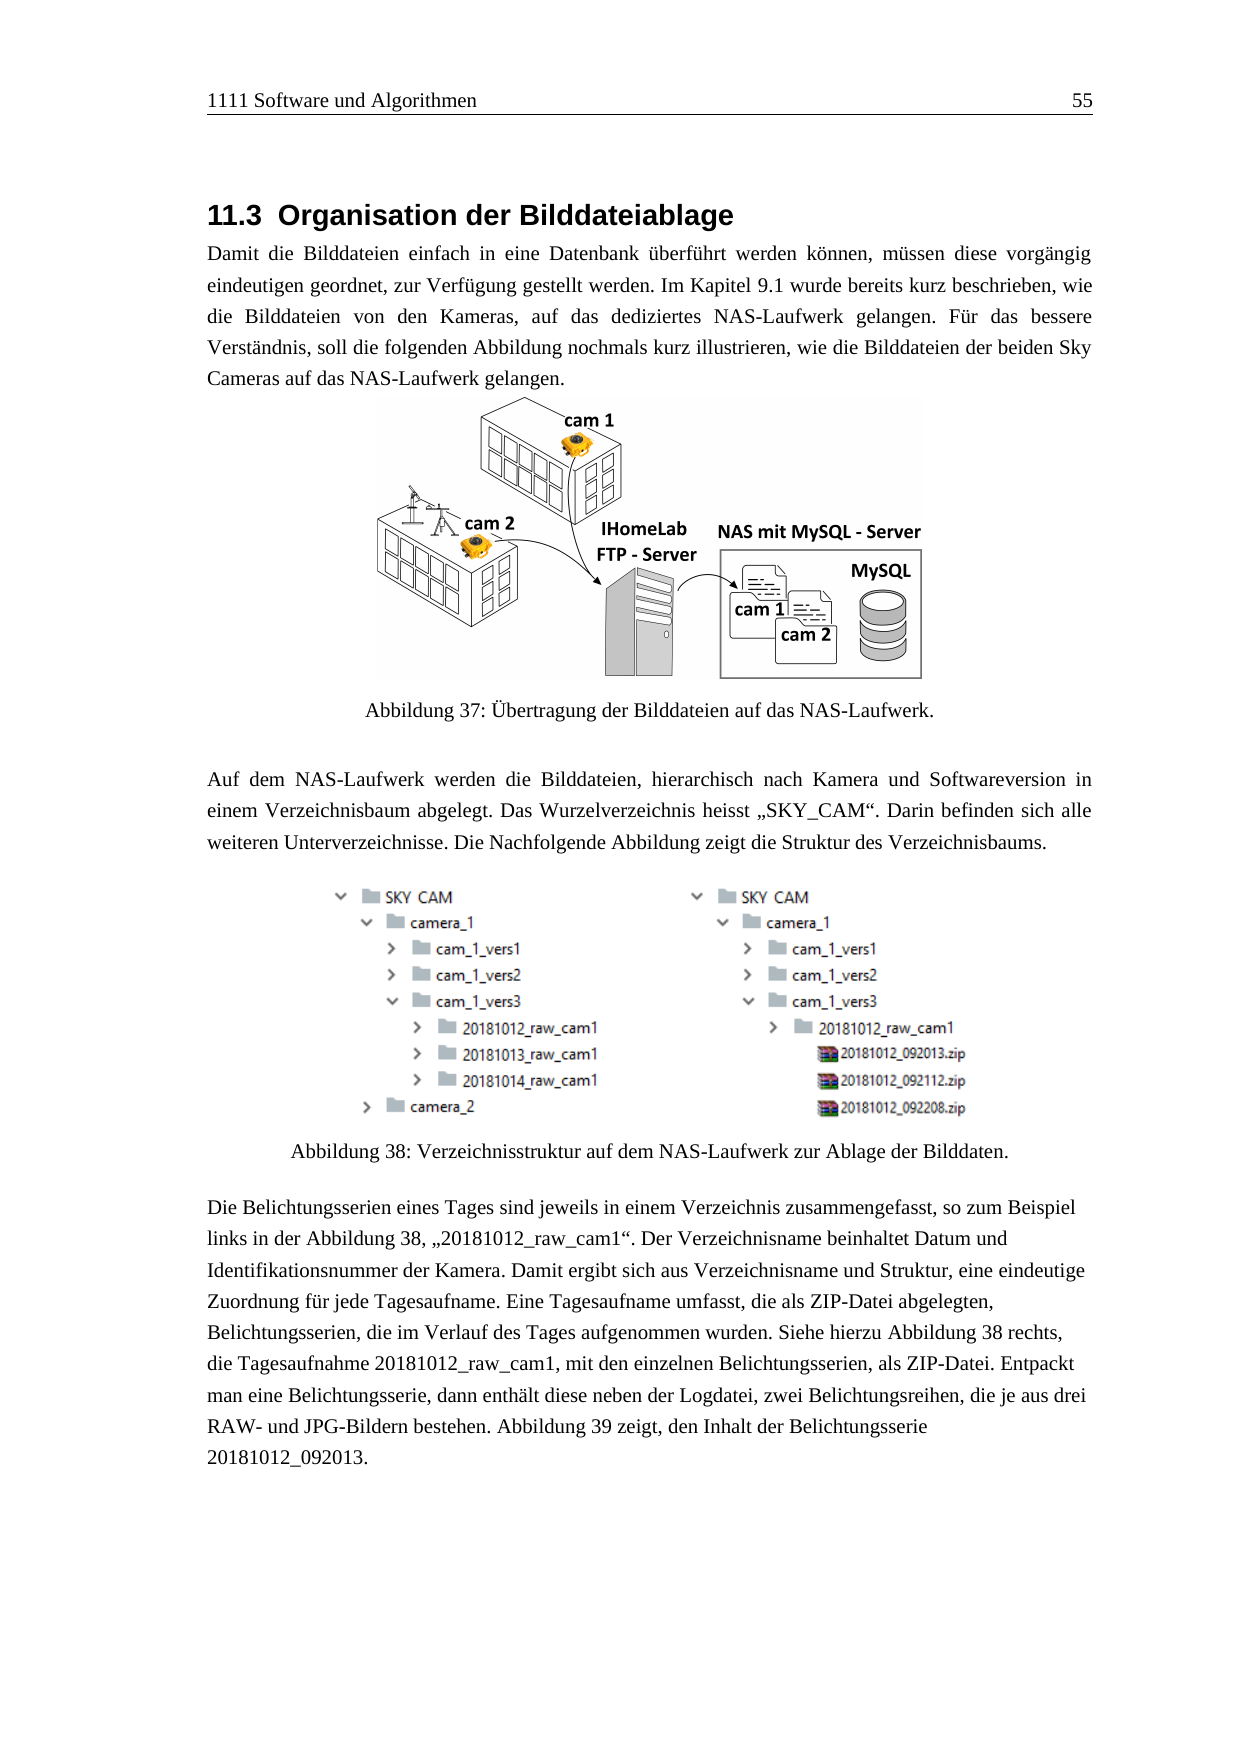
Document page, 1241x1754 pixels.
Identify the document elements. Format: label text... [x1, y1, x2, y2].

text Auf dem NAS-Laufwerk werden die Bilddateien, hierarchisch nach Kamera und Softwareversion in einem Verzeichnisbaum abgelegt. Das Wurzelverzeichnis heisst „SKY_CAM“. Darin befinden sich alle weiteren Unterverzeichnisse. Die Nachfolgende Abbildung zeigt die Struktur des Verzeichnisbaums. [207, 767, 1093, 854]
text Abbildung 37: Übertragung der Bilddateien auf das NAS-Laufwerk. [207, 698, 1093, 722]
picture [330, 885, 969, 1120]
text Damit die Bilddateien einfach in eine Datenbank überführt werden können, müssen diese vorgängig eindeutigen geordnet, zur Verfügung gestellt werden. Im Kapitel 9.1 wurde bereits kurz beschrieben, wie die Bilddateien von den Kameras, auf das dediziertes NAS-Laufwerk gelangen. Für das bessere Verständnis, soll die folgenden Abbildung nochmals kurz illustrieren, wie die Bilddateien der beiden Sky Cameras auf das NAS-Laufwerk gelangen. [207, 241, 1093, 390]
text Die Belichtungsserien eines Tages sind jeweils in einem Verzeichnis zusammengefasst, so zum Beispiel links in der Abbildung 38, „20181012_raw_cam1“. Der Verzeichnisname beinhaltet Datum und Identifikationsnummer der Kamera. Damit ergibt sich aus Verzeichnisname und Struktur, eine eindeutige Zuordnung für jede Tagesaufname. Eine Tagesaufname umfasst, die als ZIP-Datei abgelegten, Belichtungsserien, die im Verlauf des Tages aufgenommen wurden. Siehe hierzu Abbildung 38 rechts, die Tagesaufnahme 20181012_raw_cam1, mit den einzelnen Belichtungsserien, als ZIP-Datei. Entpackt man eine Belichtungsserie, dann enthält diese neben der Logdatei, zwei Belichtungsreihen, die je aus drei RAW- und JPG-Bildern bestehen. Abbildung 39 zeigt, den Inhalt der Belichtungsserie 20181012_092013. [207, 1195, 1093, 1469]
picture [377, 397, 922, 679]
subtitle Organisation der Bilddateiablage [207, 198, 1093, 231]
text Abbildung 38: Verzeichnisstruktur auf dem NAS-Laufwerk zur Ablage der Bilddaten. [207, 1139, 1093, 1163]
